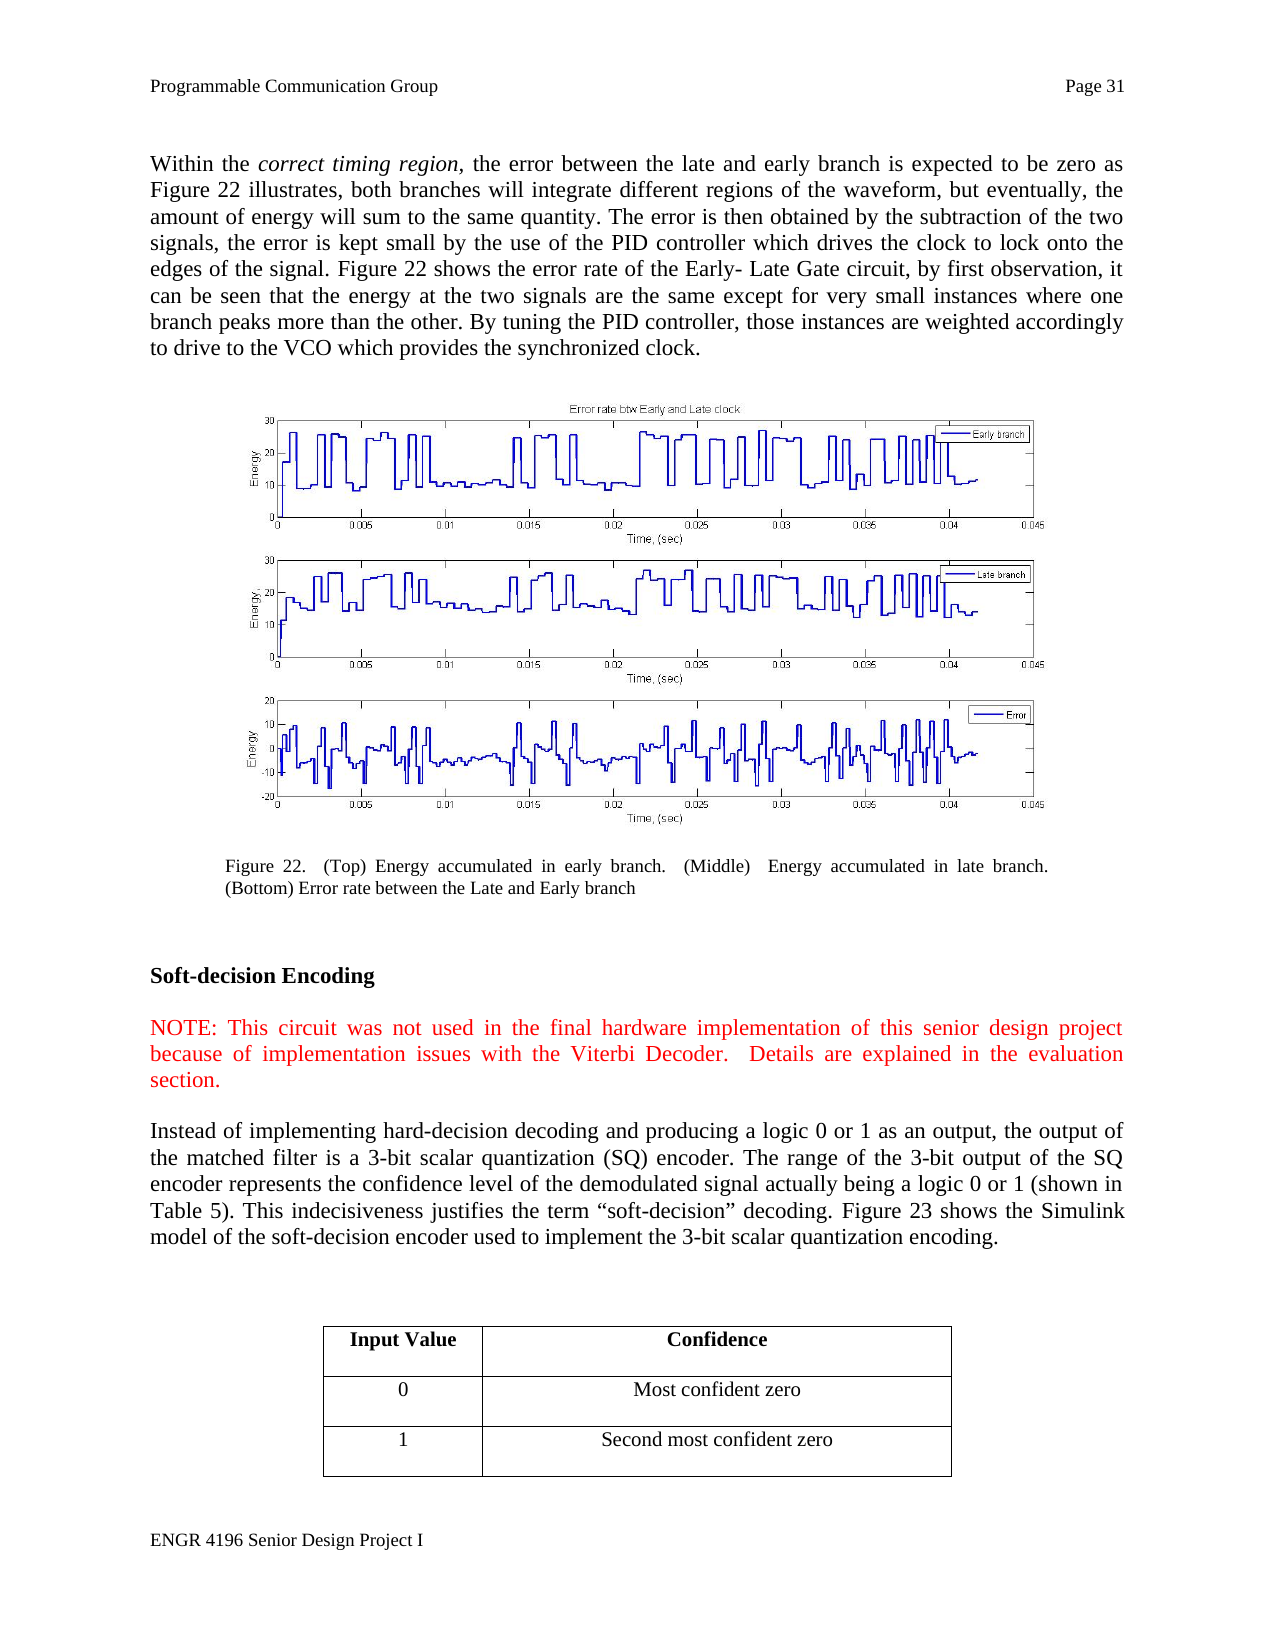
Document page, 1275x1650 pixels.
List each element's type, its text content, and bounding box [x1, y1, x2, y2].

table_cell Second most confident zero [483, 1427, 951, 1476]
text NOTE: This circuit was not used in the final hardware implementation of this senior design project because of implementation issues with the Viterbi Decoder. Details are explained in the evaluation section. [150, 1013, 1125, 1093]
text Soft-decision Encoding [150, 962, 1125, 988]
table_cell 0 [324, 1377, 482, 1426]
table_cell 1 [324, 1427, 482, 1476]
table_header Input Value [324, 1327, 482, 1376]
text Within the correct timing region, the error between the late and early branch is expected to be zero as Figure 22 illustrates, both branches will integrate different regions of the waveform, but eventually, the amount of energy will sum to the same quantity. The error is then obtained by the subtraction of the two signals, the error is kept small by the use of the PID controller which drives the clock to lock onto the edges of the signal. Figure 22 shows the error rate of the Early- Late Gate circuit, by first observation, it can be seen that the energy at the two signals are the same except for very small instances where one branch peaks more than the other. By tuning the PID controller, those instances are weighted accordingly to drive to the VCO which provides the synchronized clock. [150, 150, 1125, 361]
table_cell Most confident zero [483, 1377, 951, 1426]
text Instead of implementing hard-decision decoding and producing a logic 0 or 1 as an output, the output of the matched filter is a 3-bit scalar quantization (SQ) encoder. The range of the 3-bit output of the SQ encoder represents the confidence level of the demodulated signal actually being a logic 0 or 1 (shown in Table 5). This indecisiveness justifies the term “soft-decision” decoding. Figure 23 shows the Simulink model of the soft-decision encoder used to implement the 3-bit scalar quantization encoding. [150, 1118, 1125, 1249]
table_header Confidence [483, 1327, 951, 1376]
picture [150, 385, 1125, 831]
text Figure 22. (Top) Energy accumulated in early branch. (Middle) Energy accumulated in late branch. (Bottom) Error rate between the Late and Early branch [225, 855, 1050, 898]
